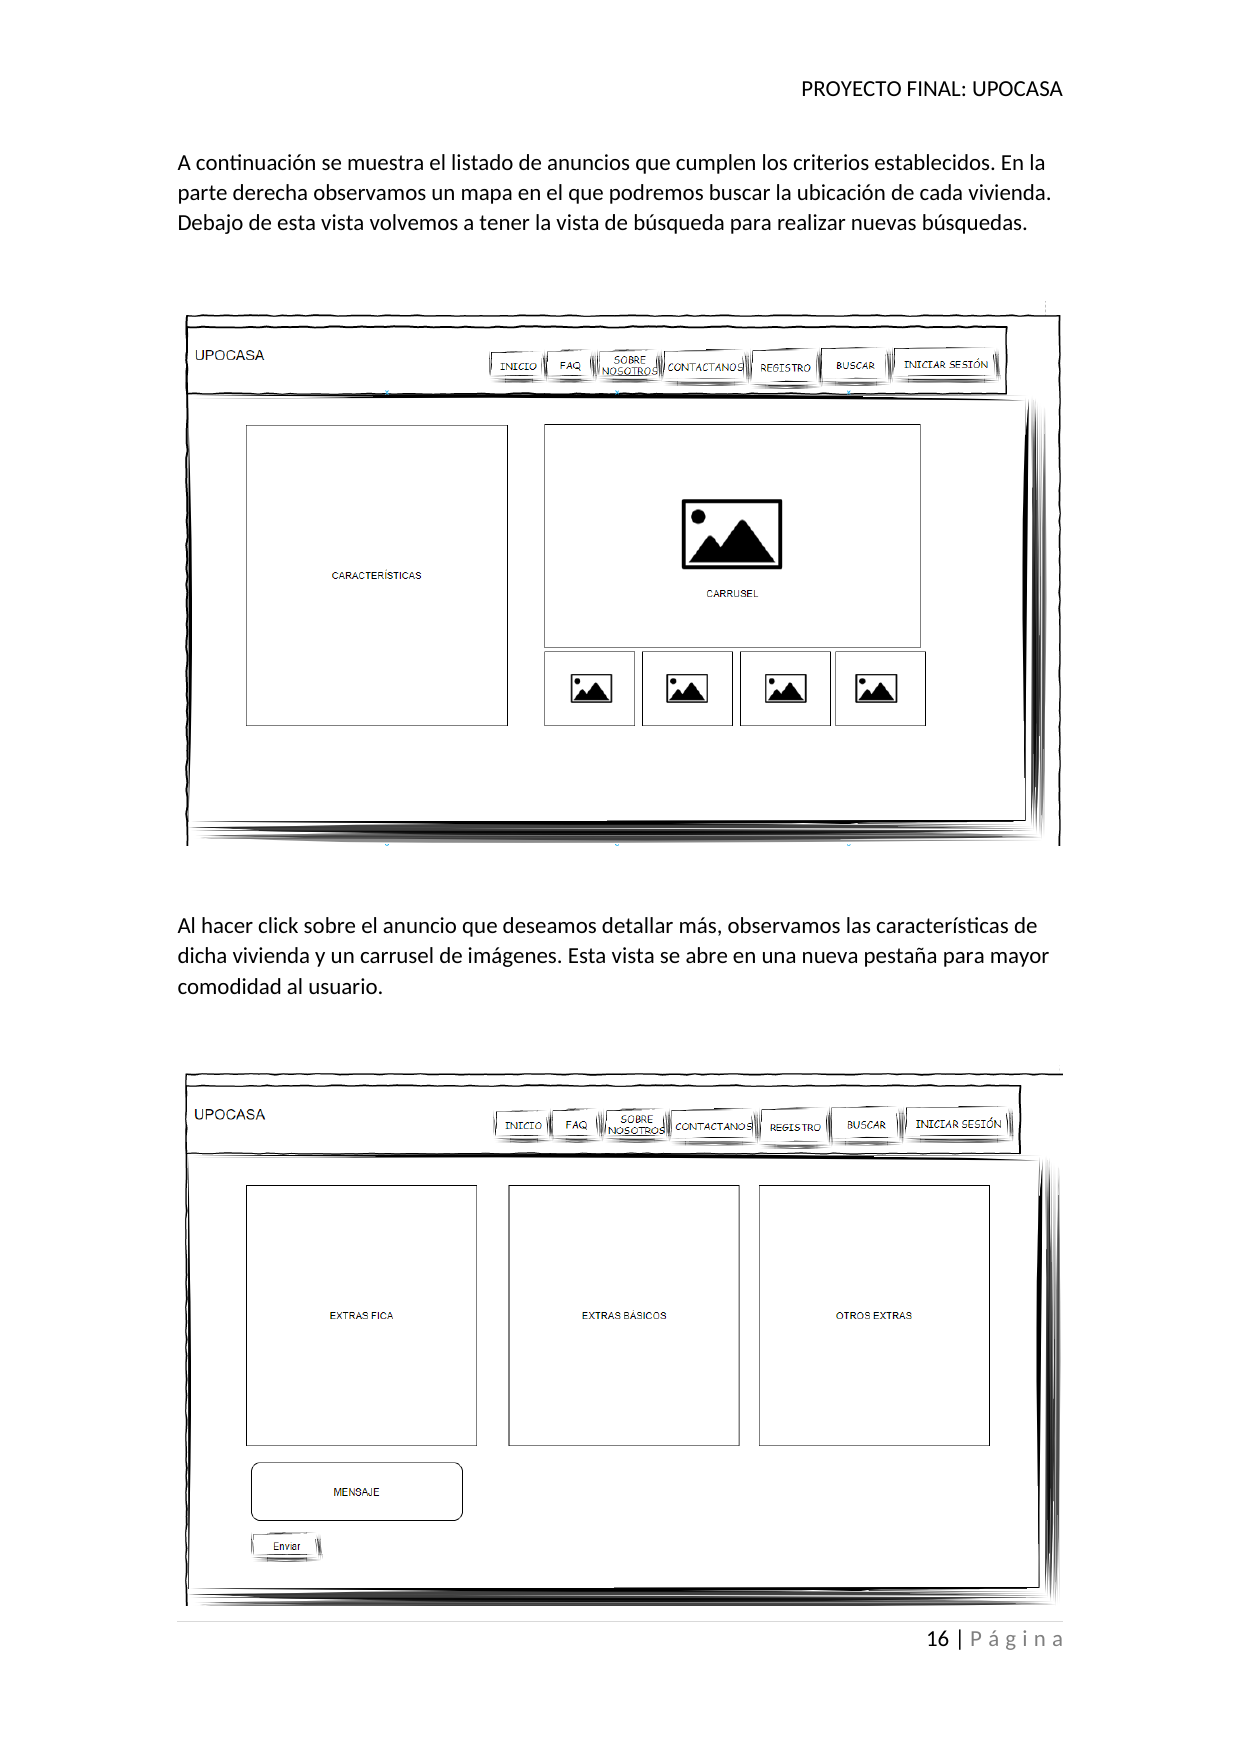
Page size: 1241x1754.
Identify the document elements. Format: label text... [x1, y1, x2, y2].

text A continuación se muestra el listado de anuncios que cumplen los criterios establecidos. En la parte derecha observamos un mapa en el que podremos buscar la ubicación de cada vivienda. Debajo de esta vista volvemos a tener la vista de búsqueda para realizar nuevas búsquedas. [177, 148, 1063, 236]
text Al hacer click sobre el anuncio que deseamos detallar más, observamos las características de dicha vivienda y un carrusel de imágenes. Esta vista se abre en una nueva pestaña para mayor comodidad al usuario. [177, 911, 1063, 1000]
picture [177, 1065, 1063, 1606]
picture [177, 301, 1063, 846]
